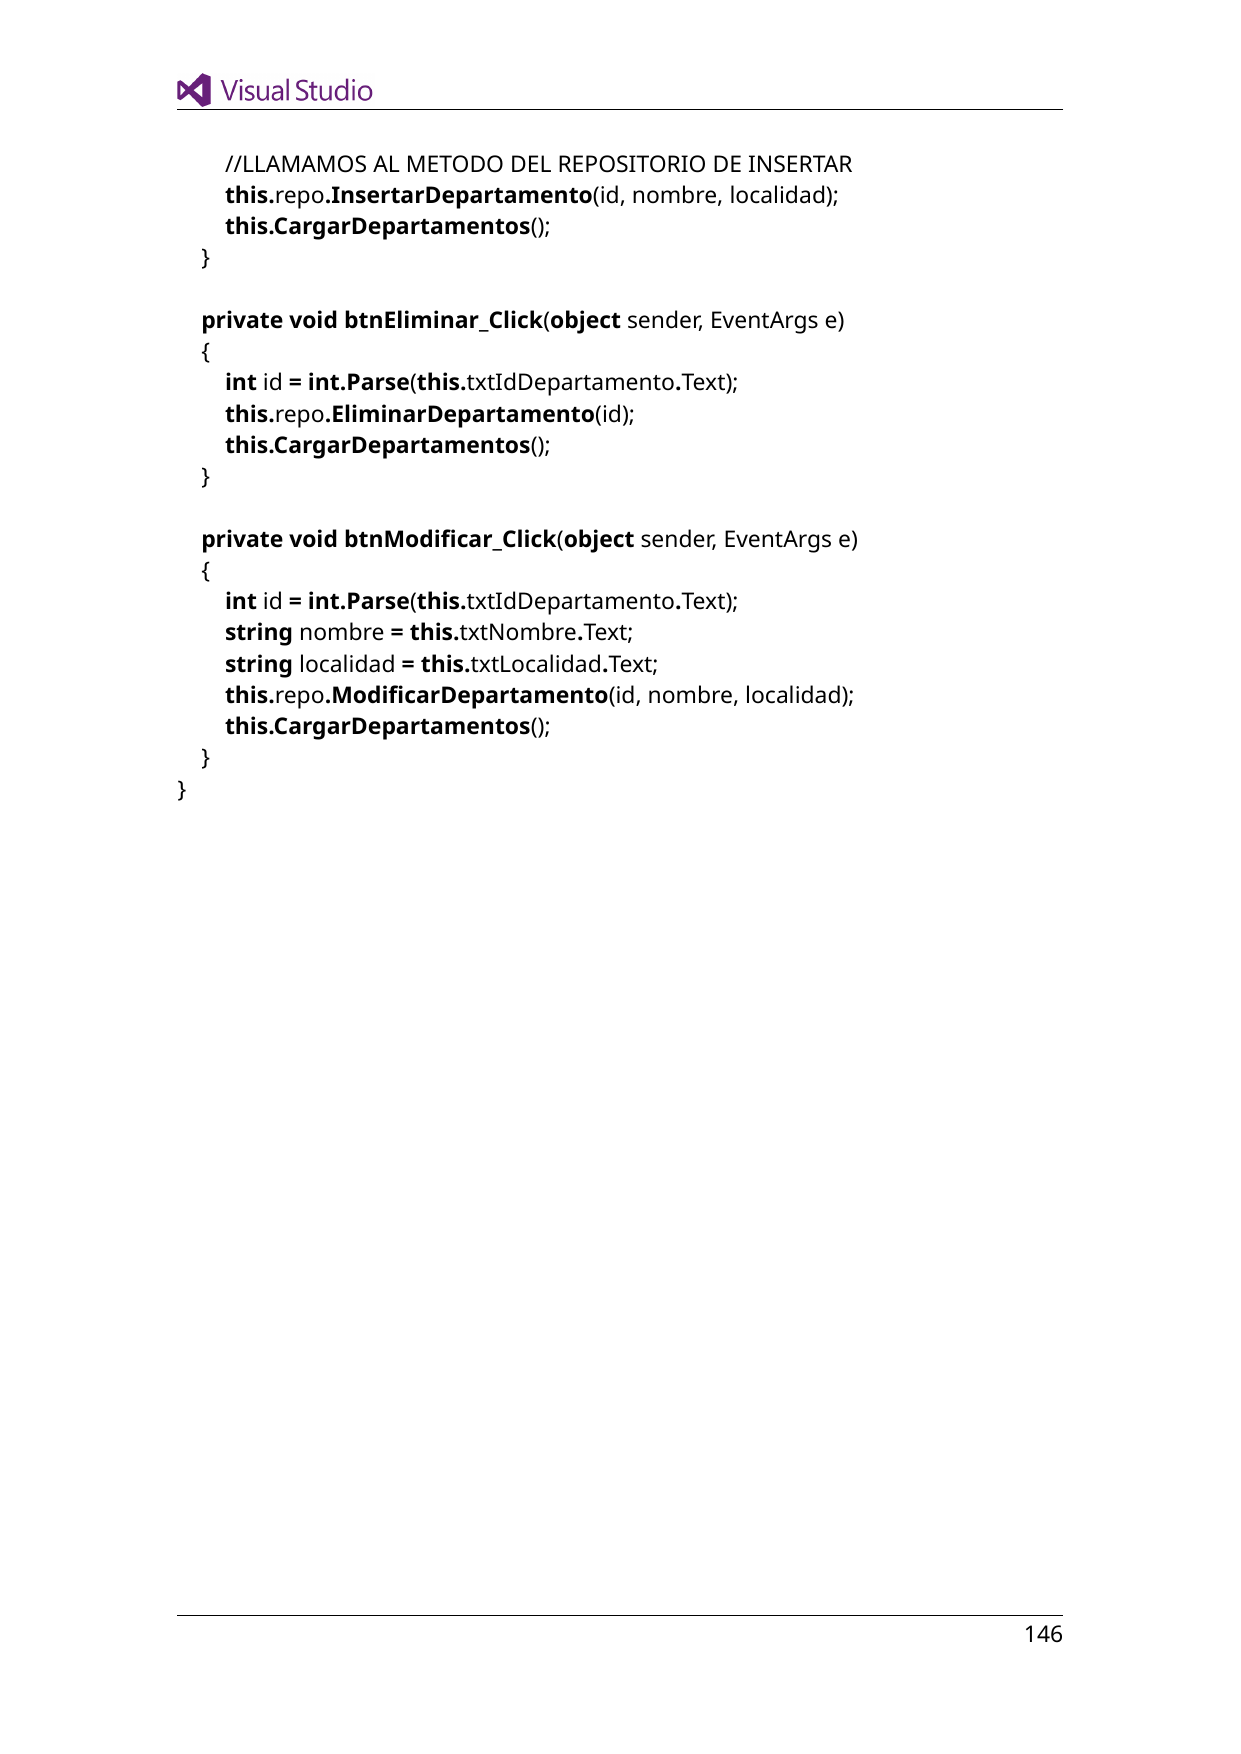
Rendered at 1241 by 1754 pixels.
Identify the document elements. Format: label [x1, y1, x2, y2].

picture [177, 73, 375, 107]
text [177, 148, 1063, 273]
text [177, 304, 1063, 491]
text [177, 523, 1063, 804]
